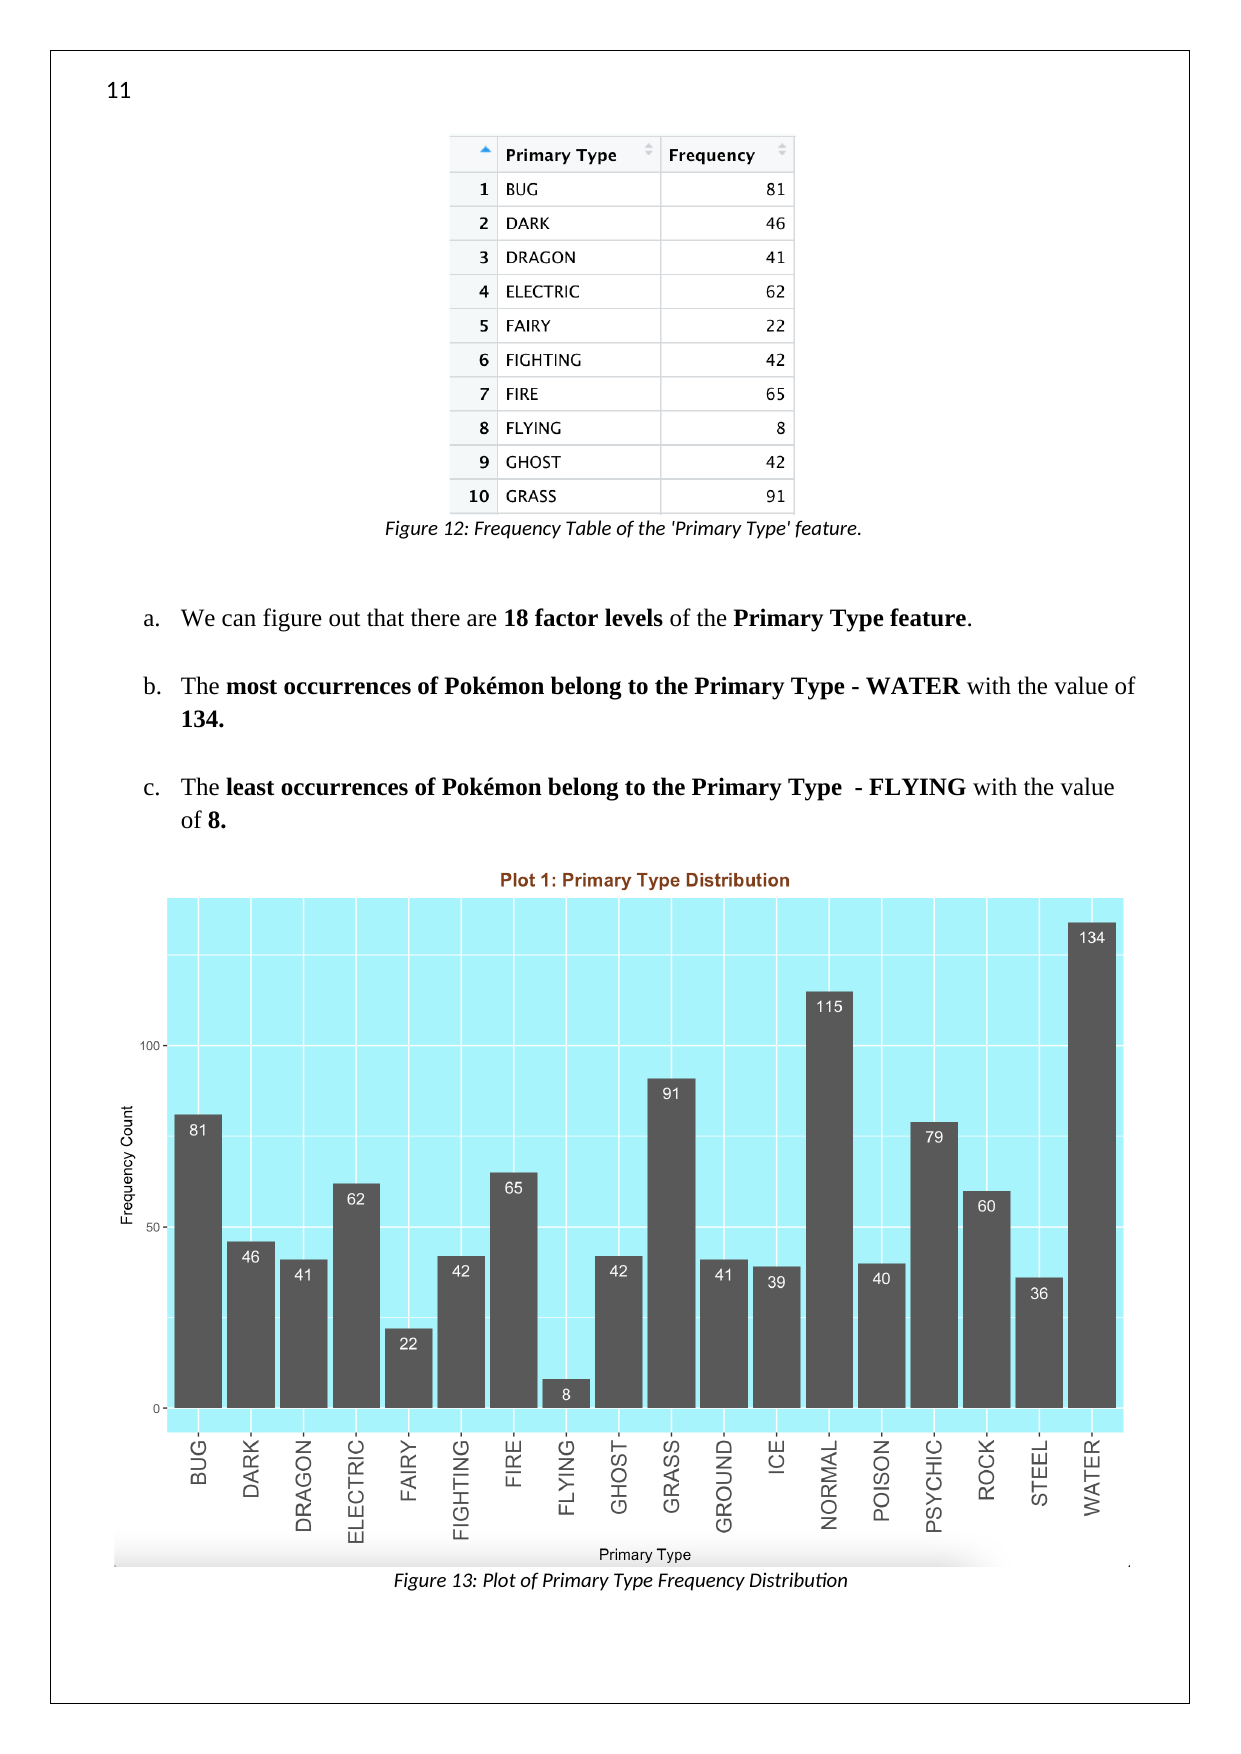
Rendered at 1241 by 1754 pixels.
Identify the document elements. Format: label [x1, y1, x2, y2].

picture [449, 134, 796, 515]
picture [114, 867, 1130, 1567]
